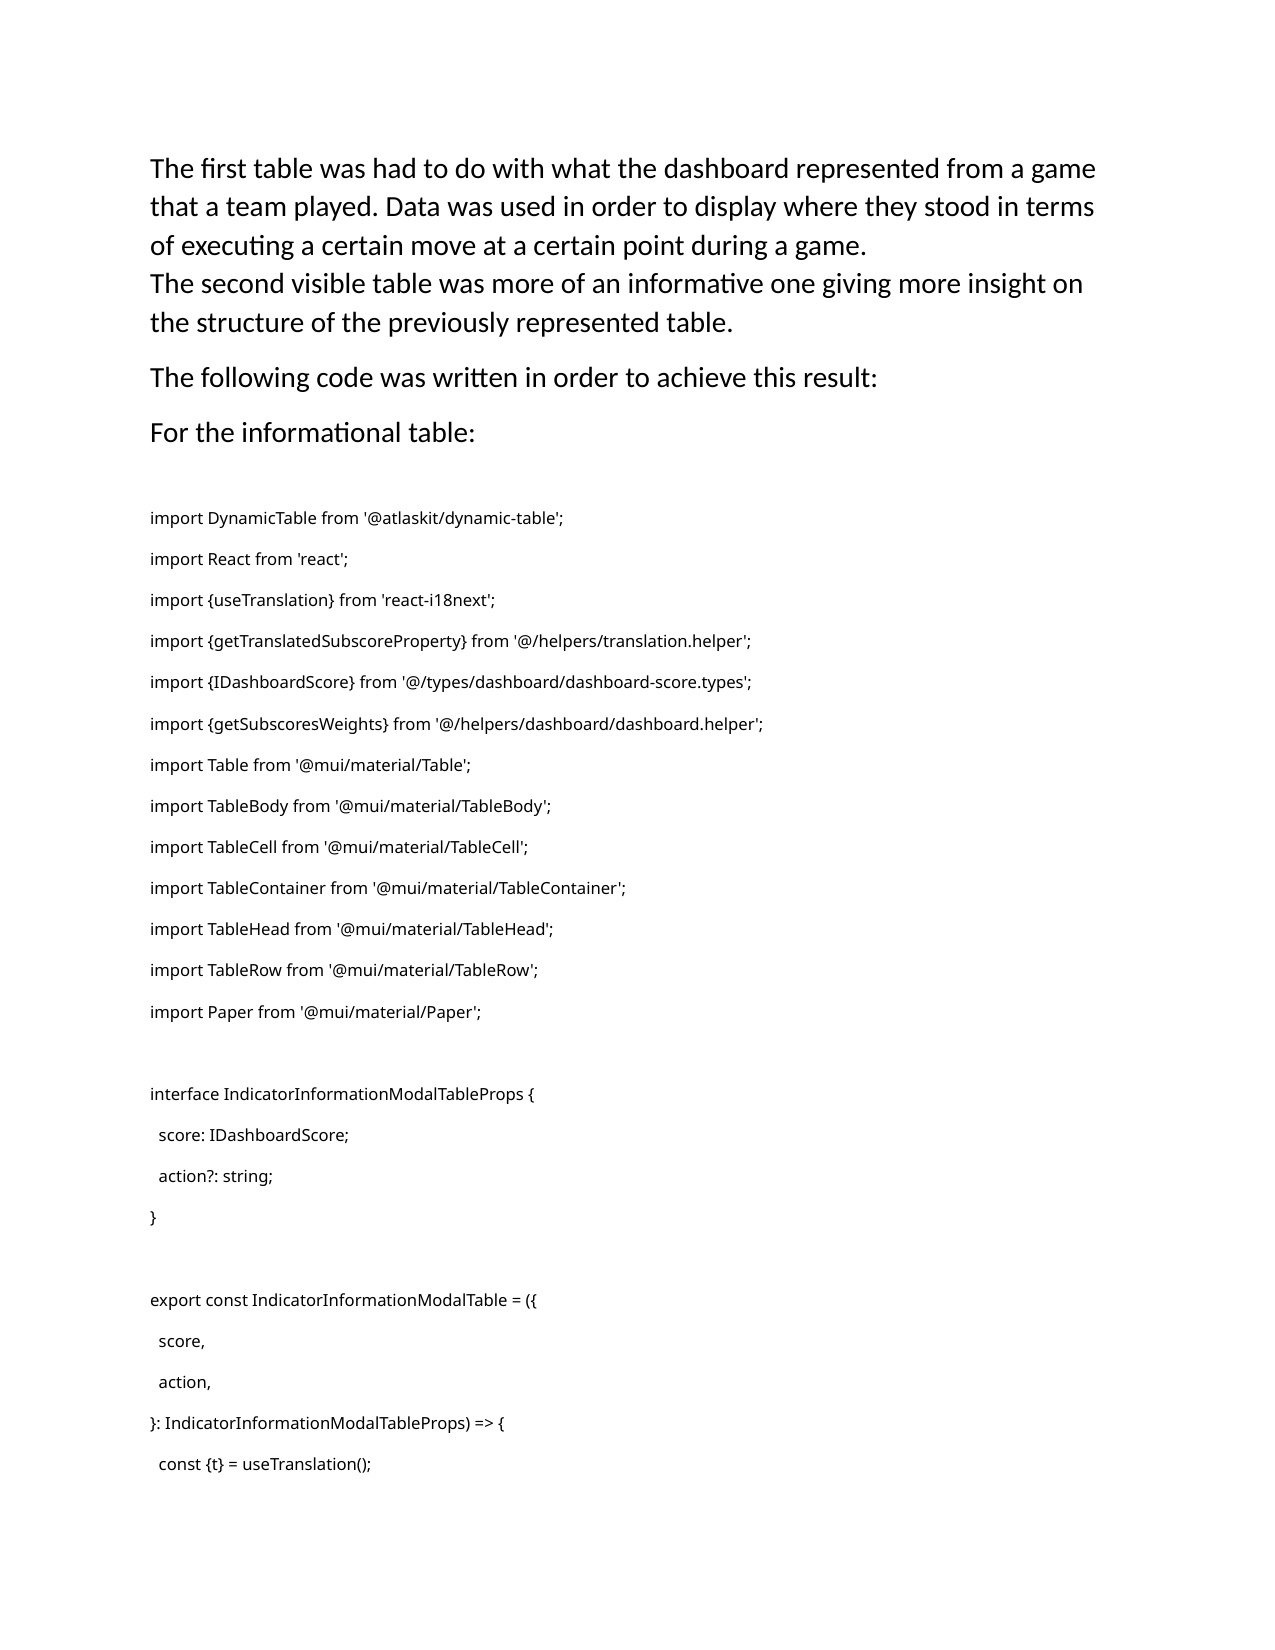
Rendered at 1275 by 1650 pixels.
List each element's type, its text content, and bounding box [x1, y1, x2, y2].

text import Table from '@mui/material/Table'; [150, 753, 1125, 776]
text }: IndicatorInformationModalTableProps) => { [150, 1412, 1125, 1434]
text import {getSubscoresWeights} from '@/helpers/dashboard/dashboard.helper'; [150, 712, 1125, 735]
text import TableHead from '@mui/material/TableHead'; [150, 918, 1125, 941]
text import Paper from '@mui/material/Paper'; [150, 1000, 1125, 1023]
text score: IDashboardScore; [150, 1124, 1125, 1146]
text import React from 'react'; [150, 548, 1125, 570]
text import TableBody from '@mui/material/TableBody'; [150, 794, 1125, 817]
text action, [150, 1371, 1125, 1393]
text export const IndicatorInformationModalTable = ({ [150, 1288, 1125, 1311]
text The following code was written in order to achieve this result: [150, 359, 1125, 394]
text import TableCell from '@mui/material/TableCell'; [150, 836, 1125, 858]
text import {IDashboardScore} from '@/types/dashboard/dashboard-score.types'; [150, 671, 1125, 694]
text import TableContainer from '@mui/material/TableContainer'; [150, 877, 1125, 899]
text The first table was had to do with what the dashboard represented from a game that a team played. Data was used in order to display where they stood in terms of executing a certain move at a certain point during a game. The second visible table was more of an informative one giving more insight on the structure of the previously represented table. [150, 150, 1125, 339]
text const {t} = useTranslation(); [150, 1453, 1125, 1476]
text action?: string; [150, 1165, 1125, 1187]
text import DynamicTable from '@atlaskit/dynamic-table'; [150, 469, 1125, 529]
text interface IndicatorInformationModalTableProps { [150, 1082, 1125, 1105]
text import {getTranslatedSubscoreProperty} from '@/helpers/translation.helper'; [150, 630, 1125, 653]
text For the informational table: [150, 414, 1125, 449]
text import TableRow from '@mui/material/TableRow'; [150, 959, 1125, 982]
text } [150, 1206, 1125, 1229]
text score, [150, 1329, 1125, 1352]
text import {useTranslation} from 'react-i18next'; [150, 589, 1125, 611]
